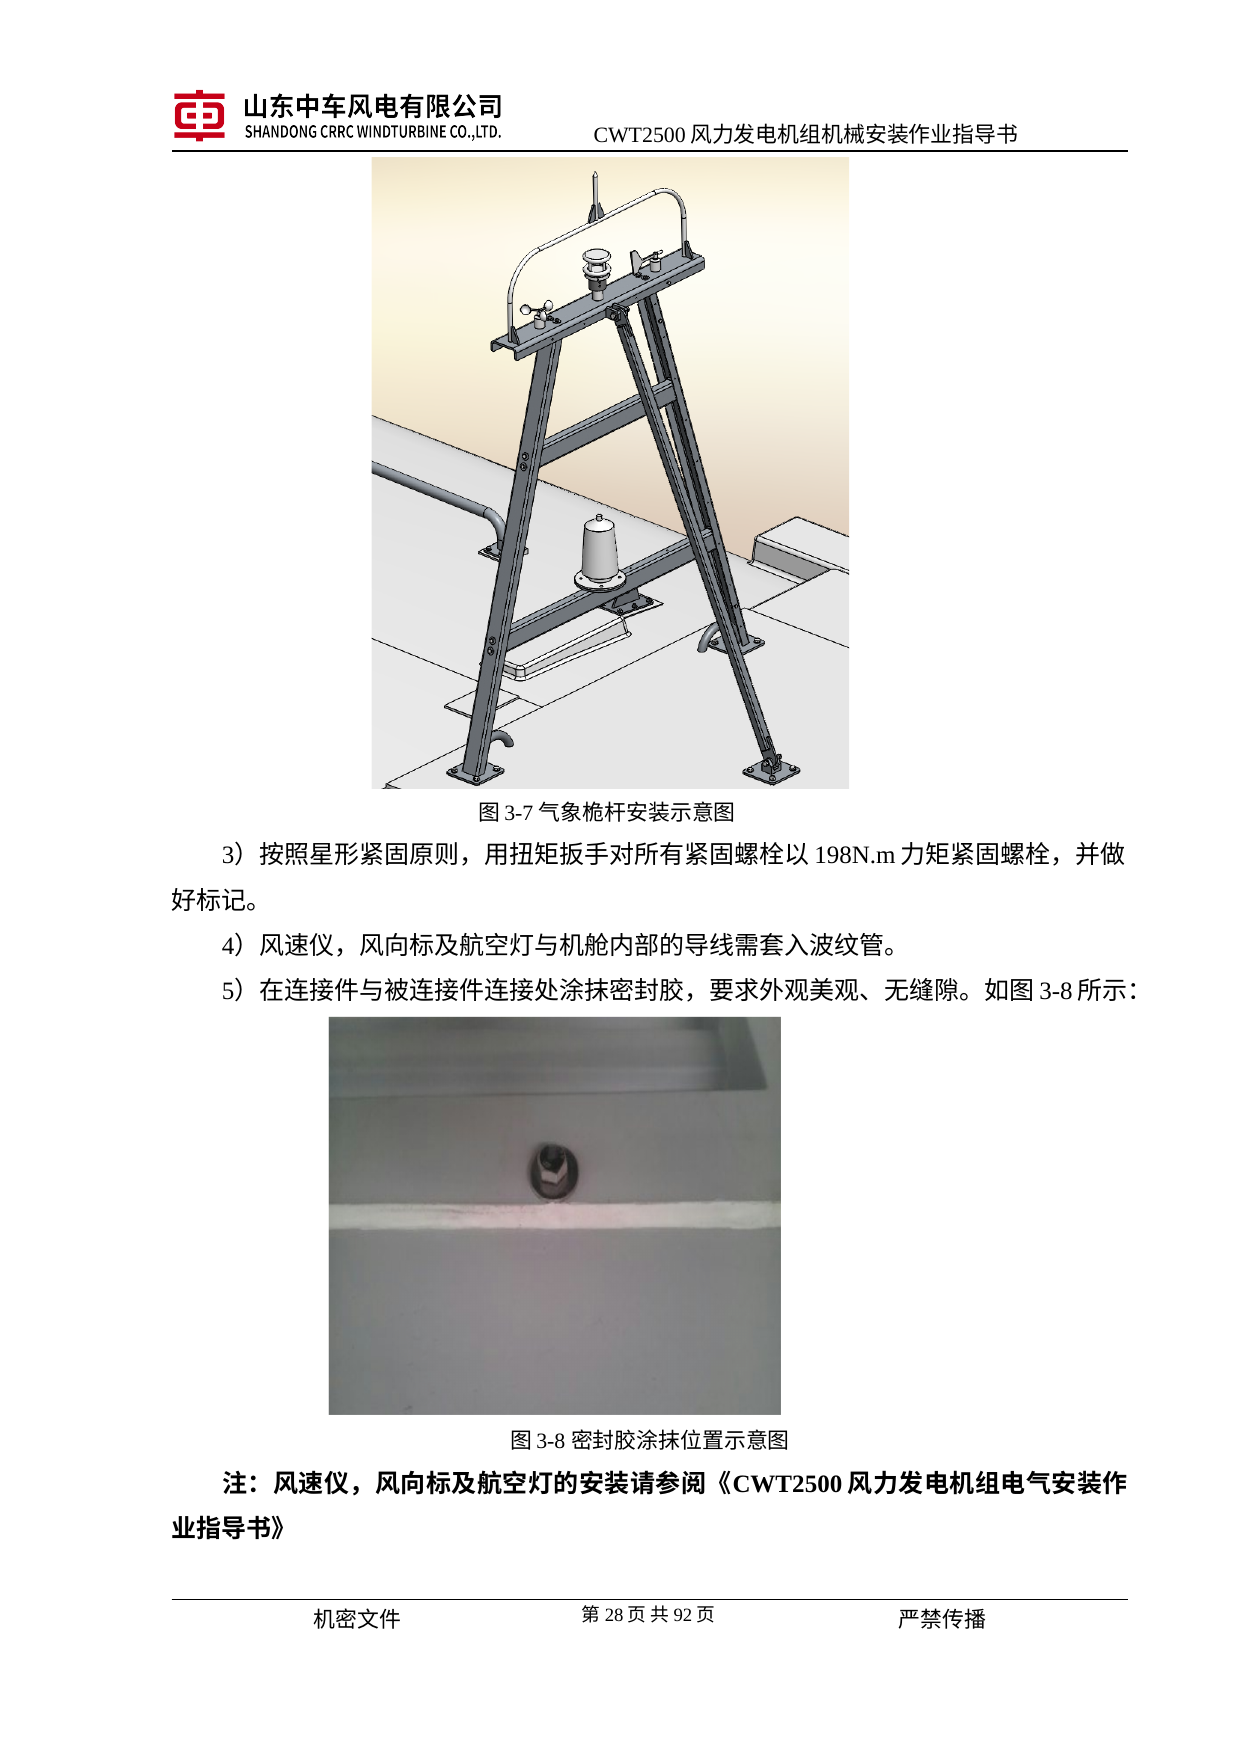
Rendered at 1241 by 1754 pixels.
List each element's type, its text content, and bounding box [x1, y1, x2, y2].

picture [171, 88, 506, 143]
text 图3-7 气象桅杆安装示意图 [172, 795, 1128, 827]
text 5）在连接件与被连接件连接处涂抹密封胶，要求外观美观、无缝隙。如图3-8所示： [172, 971, 1128, 1007]
picture [371, 157, 850, 789]
text 图3-8 密封胶涂抹位置示意图 [172, 1423, 1128, 1455]
picture [329, 1017, 781, 1414]
list 风速仪，风向标及航空灯与机舱内部的导线需套入波纹管。 [172, 926, 1128, 962]
text 注：风速仪，风向标及航空灯的安装请参阅《CWT2500风力发电机组电气安装作业指导书》 [172, 1463, 1128, 1544]
list 按照星形紧固原则，用扭矩扳手对所有紧固螺栓以198N.m力矩紧固螺栓，并做好标记。 [172, 835, 1128, 916]
